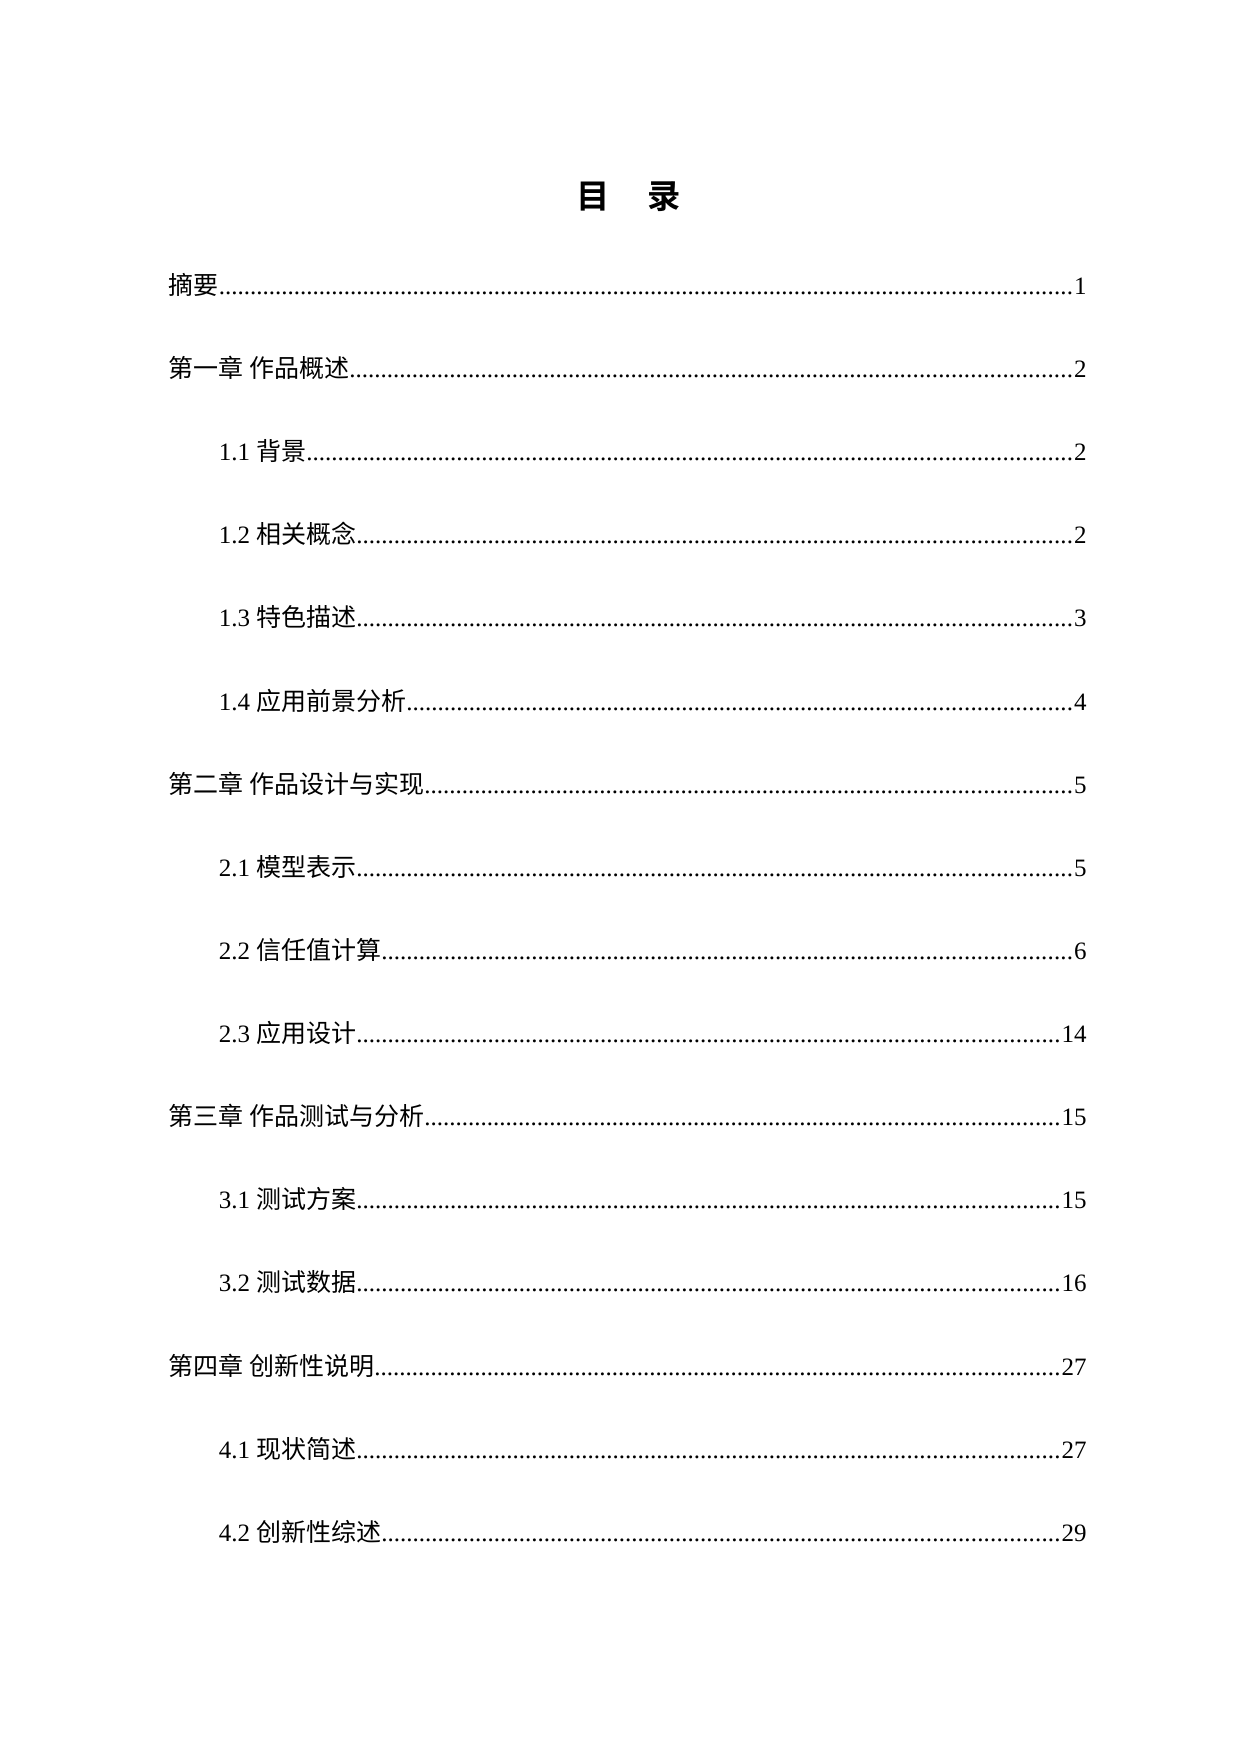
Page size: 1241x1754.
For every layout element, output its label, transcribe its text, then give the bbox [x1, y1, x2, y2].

text 4.2 创新性综述 29 [219, 1498, 1087, 1563]
text 2.2 信任值计算 6 [219, 916, 1087, 981]
text 3.2 测试数据 16 [219, 1248, 1087, 1313]
text 第三章 作品测试与分析 15 [169, 1082, 1087, 1147]
text 摘要 1 [169, 251, 1087, 316]
text 第一章 作品概述 2 [169, 334, 1087, 399]
text 1.2 相关概念 2 [219, 500, 1087, 565]
text 4.1 现状简述 27 [219, 1415, 1087, 1480]
text 1.1 背景 2 [219, 417, 1087, 482]
text 2.1 模型表示 5 [219, 833, 1087, 898]
text 1.4 应用前景分析 4 [219, 667, 1087, 732]
text 1.3 特色描述 3 [219, 583, 1087, 648]
text 目 录 [169, 162, 1087, 227]
text 第四章 创新性说明 27 [169, 1332, 1087, 1397]
text 2.3 应用设计 14 [219, 999, 1087, 1064]
text 3.1 测试方案 15 [219, 1165, 1087, 1230]
text 第二章 作品设计与实现 5 [169, 750, 1087, 815]
